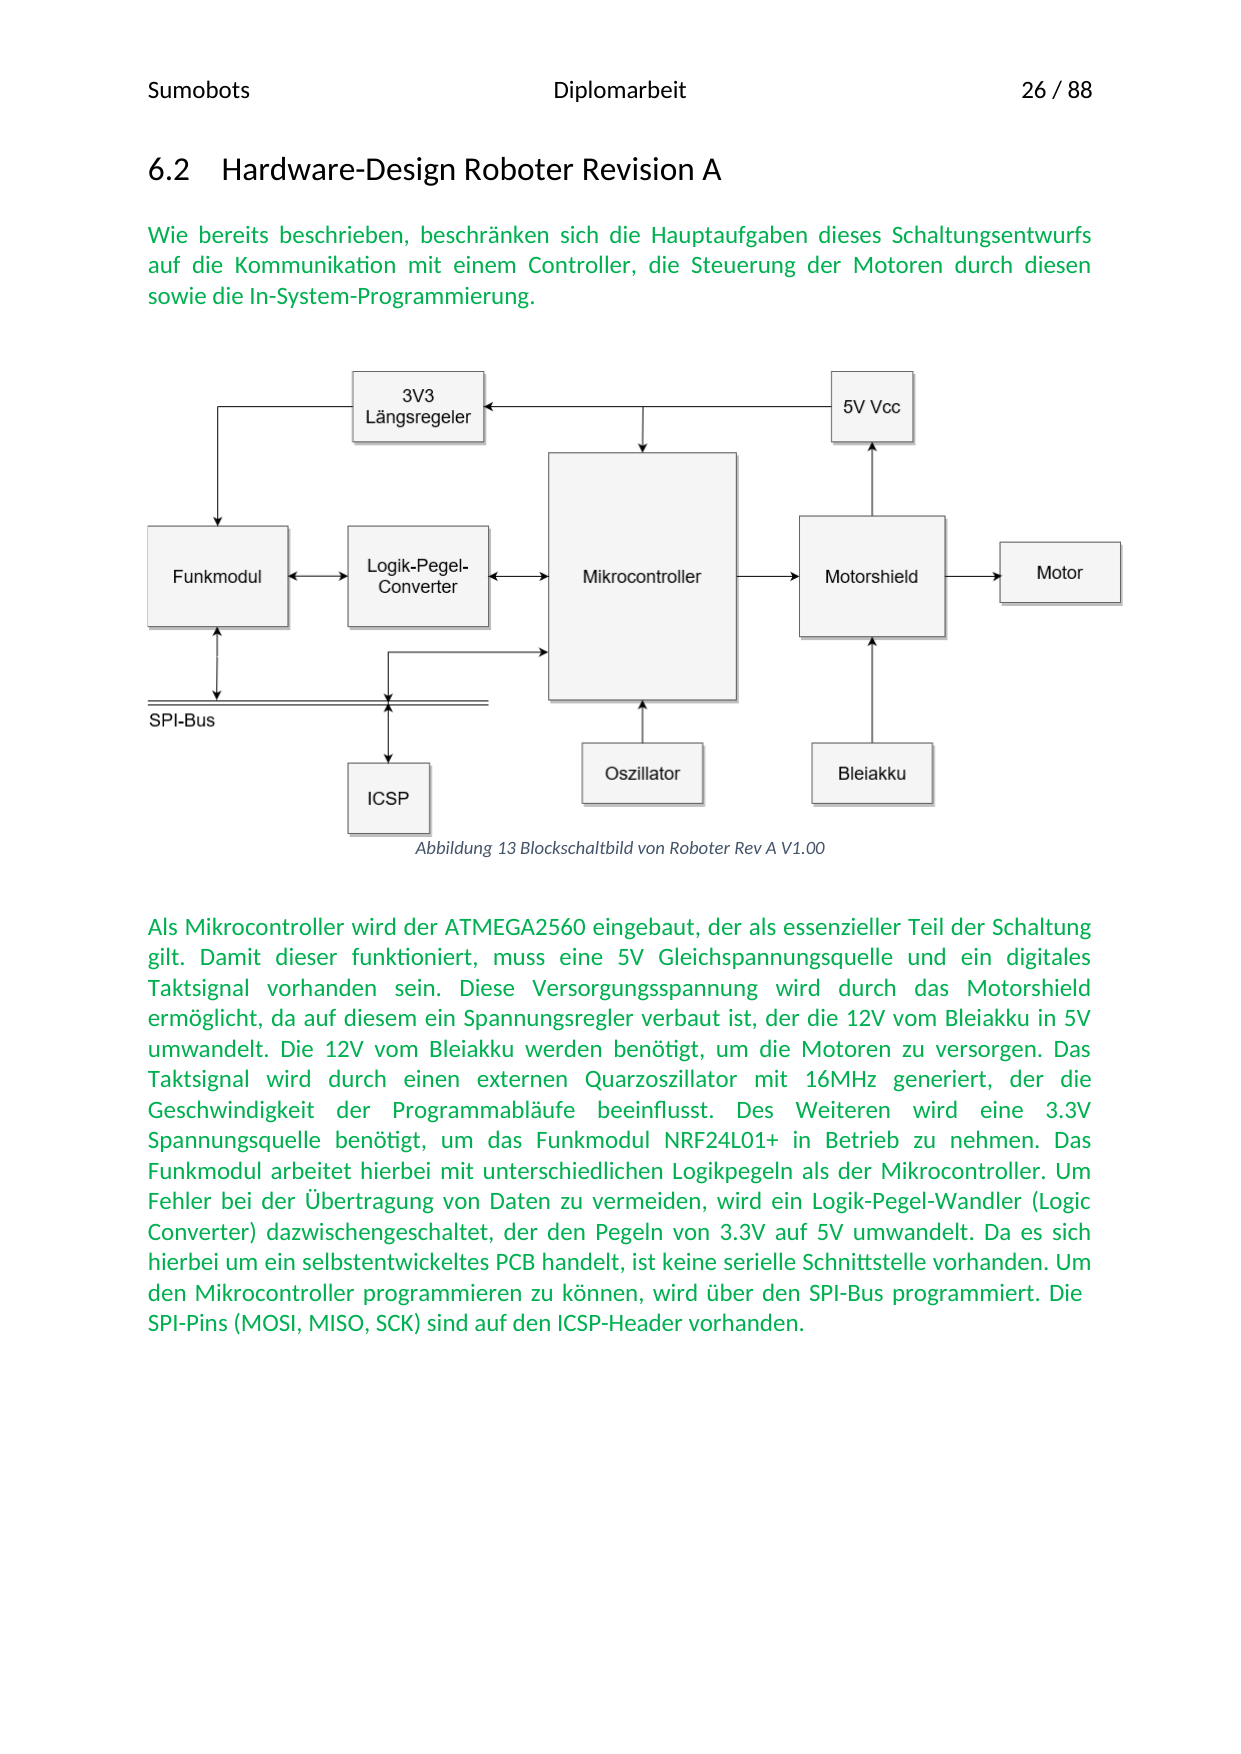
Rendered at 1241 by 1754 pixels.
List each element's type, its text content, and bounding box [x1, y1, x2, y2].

text Abbildung 13 Blockschaltbild von Roboter Rev A V1.00 [148, 837, 1093, 859]
text Wie bereits beschrieben, beschränken sich die Hauptaufgaben dieses Schaltungsentwurfs auf die Kommunikation mit einem Controller, die Steuerung der Motoren durch diesen sowie die In-System-Programmierung. [148, 219, 1093, 310]
picture [147, 371, 1123, 837]
text Als Mikrocontroller wird der ATMEGA2560 eingebaut, der als essenzieller Teil der Schaltung gilt. Damit dieser funktioniert, muss eine 5V Gleichspannungsquelle und ein digitales Taktsignal vorhanden sein. Diese Versorgungsspannung wird durch das Motorshield ermöglicht, da auf diesem ein Spannungsregler verbaut ist, der die 12V vom Bleiakku in 5V umwandelt. Die 12V vom Bleiakku werden benötigt, um die Motoren zu versorgen. Das Taktsignal wird durch einen externen Quarzoszillator mit 16MHz generiert, der die Geschwindigkeit der Programmabläufe beeinflusst. Des Weiteren wird eine 3.3V Spannungsquelle benötigt, um das Funkmodul NRF24L01+ in Betrieb zu nehmen. Das Funkmodul arbeitet hierbei mit unterschiedlichen Logikpegeln als der Mikrocontroller. Um Fehler bei der Übertragung von Daten zu vermeiden, wird ein Logik-Pegel-Wandler (Logic Converter) dazwischengeschaltet, der den Pegeln von 3.3V auf 5V umwandelt. Da es sich hierbei um ein selbstentwickeltes PCB handelt, ist keine serielle Schnittstelle vorhanden. Um den Mikrocontroller programmieren zu können, wird über den SPI-Bus programmiert. Die SPI-Pins (MOSI, MISO, SCK) sind auf den ICSP-Header vorhanden. [148, 911, 1093, 1338]
subtitle Hardware-Design Roboter Revision A [148, 148, 1093, 188]
